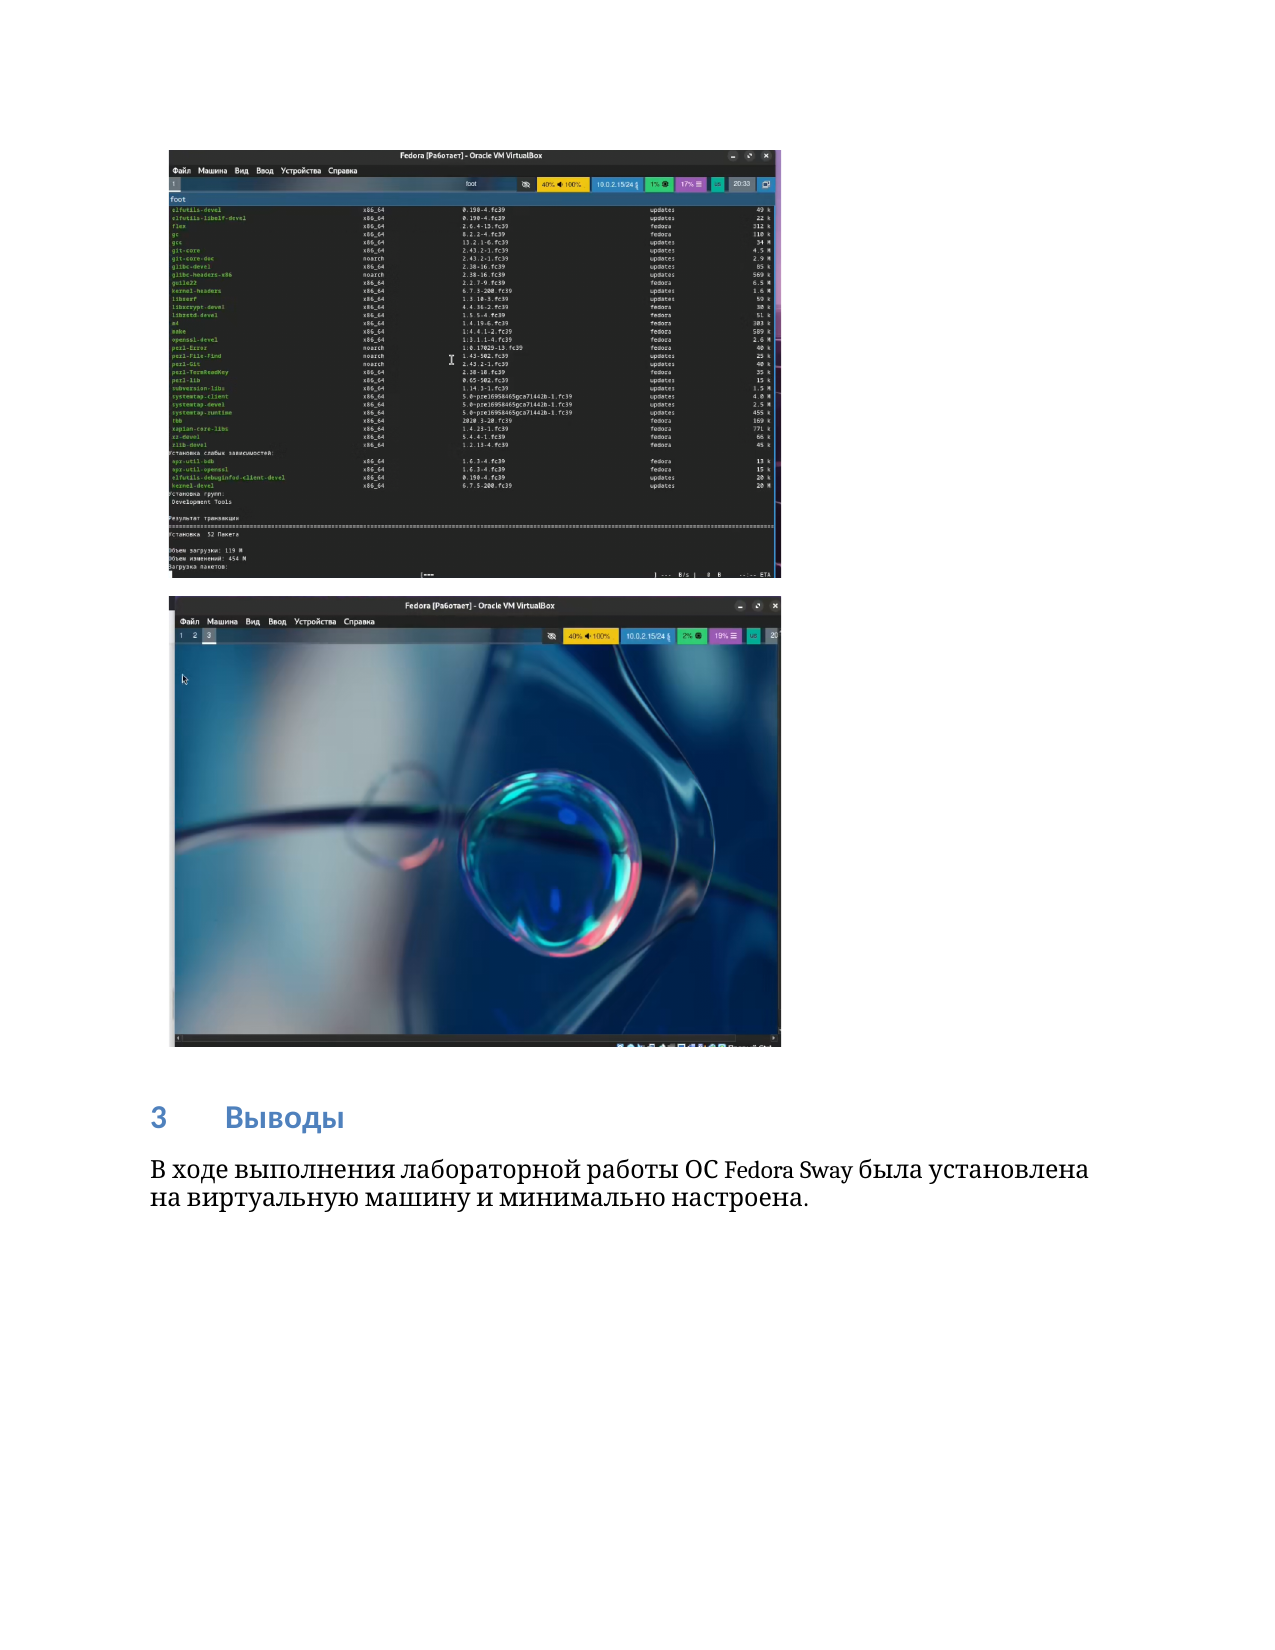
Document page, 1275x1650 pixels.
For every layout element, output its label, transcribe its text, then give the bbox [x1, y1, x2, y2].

text В ходе выполнения лабораторной работы ОС Fedora Sway была установлена на виртуальную машину и минимально настроена. [150, 1156, 1125, 1213]
picture [168, 150, 782, 578]
subtitle 3 Выводы [150, 1096, 1125, 1137]
picture [168, 596, 782, 1047]
